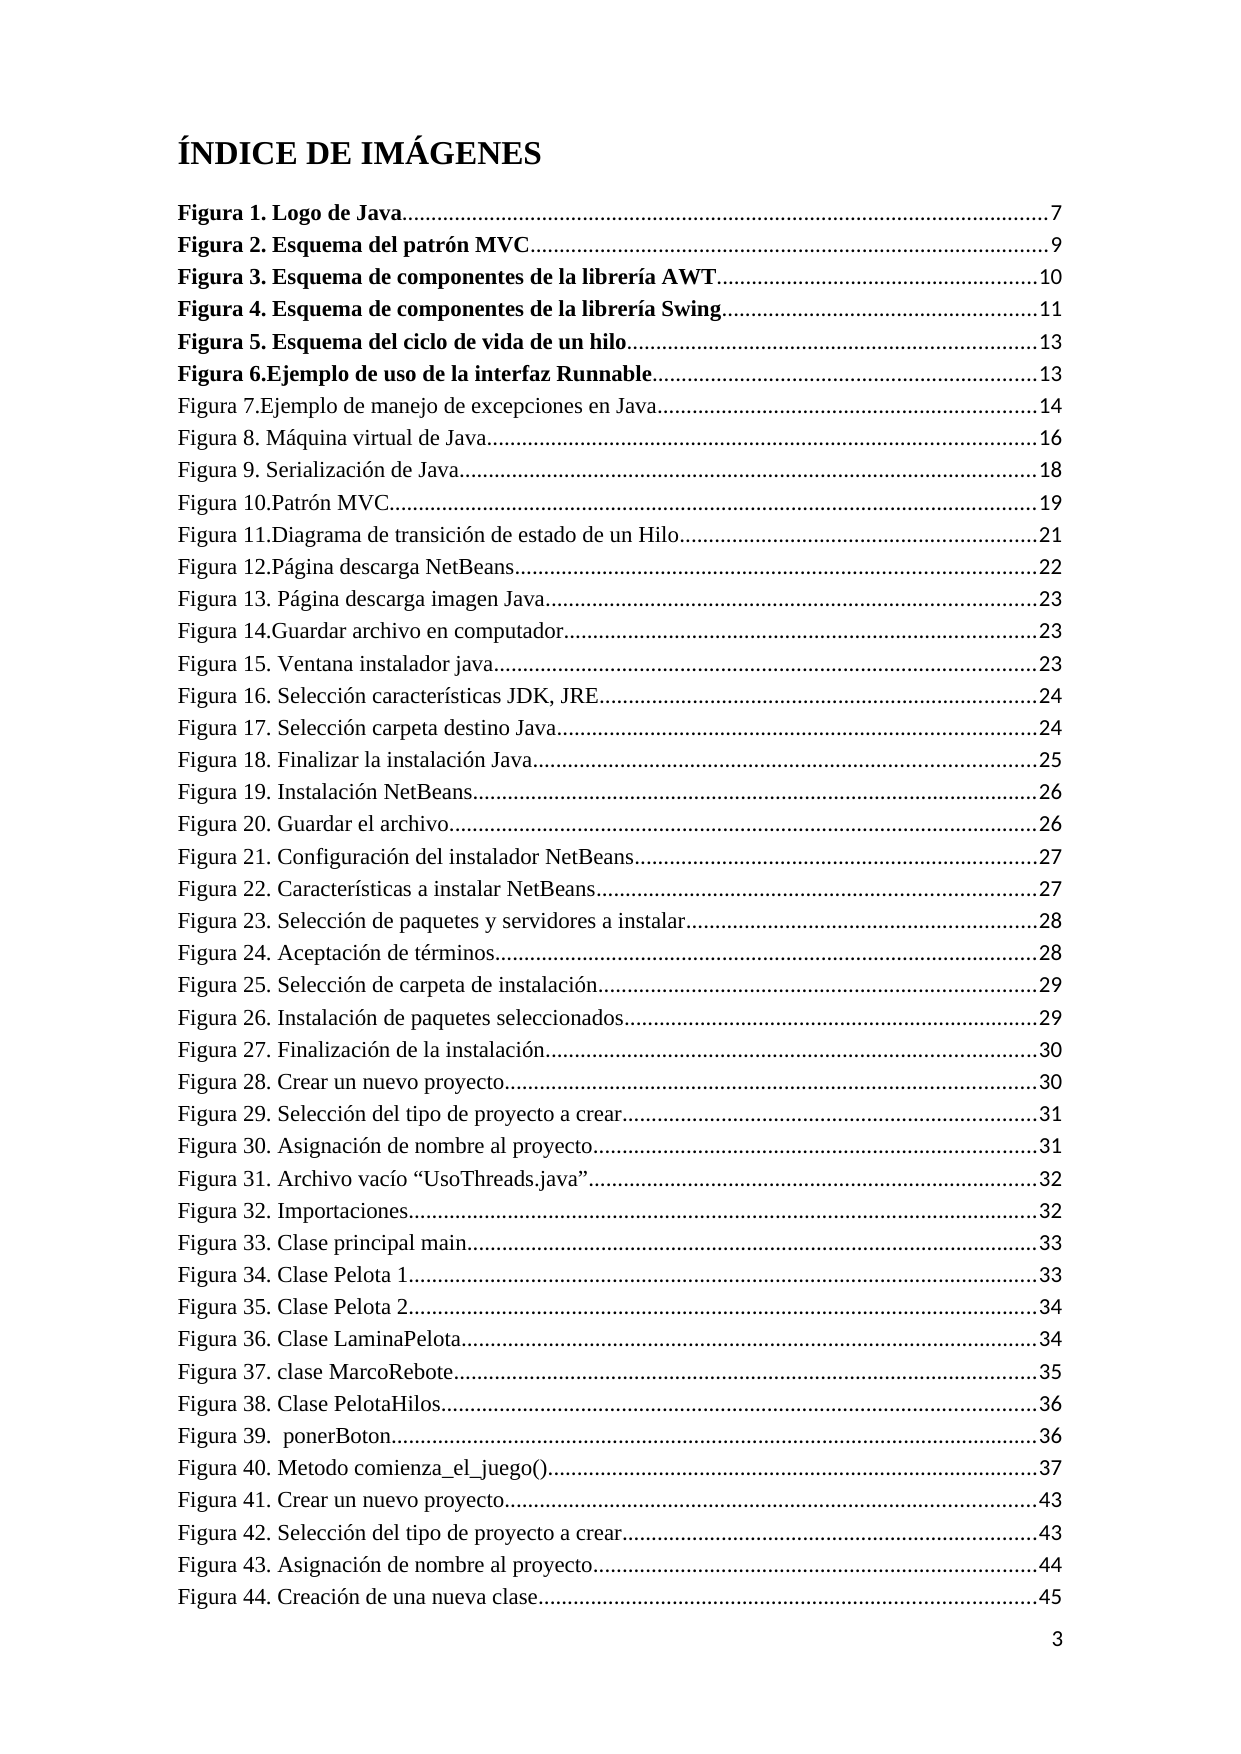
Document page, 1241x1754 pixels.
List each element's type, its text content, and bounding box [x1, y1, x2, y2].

text Figura 41. Crear un nuevo proyecto 43 [177, 1486, 1063, 1513]
text Figura 37. clase MarcoRebote 35 [177, 1357, 1063, 1385]
text Figura 12.Página descarga NetBeans 22 [177, 552, 1063, 580]
text Figura 31. Archivo vacío “UsoThreads.java” 32 [177, 1164, 1063, 1192]
text Figura 13. Página descarga imagen Java 23 [177, 584, 1063, 612]
text Figura 39. ponerBoton 36 [177, 1421, 1063, 1449]
text Figura 25. Selección de carpeta de instalación 29 [177, 971, 1063, 998]
text Figura 26. Instalación de paquetes seleccionados 29 [177, 1003, 1063, 1031]
text Figura 22. Características a instalar NetBeans 27 [177, 874, 1063, 902]
text Figura 32. Importaciones 32 [177, 1196, 1063, 1224]
text Figura 33. Clase principal main 33 [177, 1228, 1063, 1256]
text Figura 9. Serialización de Java 18 [177, 456, 1063, 483]
text Figura 3. Esquema de componentes de la librería AWT 10 [177, 262, 1063, 290]
text Figura 28. Crear un nuevo proyecto 30 [177, 1067, 1063, 1095]
text Figura 44. Creación de una nueva clase 45 [177, 1582, 1063, 1610]
text Figura 11.Diagrama de transición de estado de un Hilo 21 [177, 520, 1063, 548]
text Figura 10.Patrón MVC 19 [177, 488, 1063, 516]
text Figura 16. Selección características JDK, JRE 24 [177, 681, 1063, 709]
text Figura 5. Esquema del ciclo de vida de un hilo 13 [177, 327, 1063, 355]
text Figura 36. Clase LaminaPelota 34 [177, 1324, 1063, 1353]
text Figura 14.Guardar archivo en computador 23 [177, 616, 1063, 644]
text Figura 1. Logo de Java 7 [177, 198, 1063, 226]
text Figura 38. Clase PelotaHilos 36 [177, 1389, 1063, 1417]
text Figura 7.Ejemplo de manejo de excepciones en Java 14 [177, 391, 1063, 419]
text Figura 24. Aceptación de términos 28 [177, 938, 1063, 966]
text Figura 18. Finalizar la instalación Java 25 [177, 745, 1063, 773]
text Figura 8. Máquina virtual de Java 16 [177, 423, 1063, 451]
text Figura 23. Selección de paquetes y servidores a instalar 28 [177, 906, 1063, 934]
text Figura 19. Instalación NetBeans 26 [177, 777, 1063, 805]
text Figura 17. Selección carpeta destino Java 24 [177, 713, 1063, 741]
text Figura 15. Ventana instalador java 23 [177, 649, 1063, 677]
text Figura 6.Ejemplo de uso de la interfaz Runnable 13 [177, 359, 1063, 387]
text ÍNDICE DE IMÁGENES [177, 133, 1063, 171]
text Figura 30. Asignación de nombre al proyecto 31 [177, 1131, 1063, 1159]
text Figura 20. Guardar el archivo 26 [177, 809, 1063, 838]
text Figura 29. Selección del tipo de proyecto a crear 31 [177, 1099, 1063, 1127]
text Figura 4. Esquema de componentes de la librería Swing 11 [177, 294, 1063, 323]
text Figura 35. Clase Pelota 2 34 [177, 1292, 1063, 1320]
text Figura 2. Esquema del patrón MVC 9 [177, 230, 1063, 258]
text Figura 21. Configuración del instalador NetBeans 27 [177, 842, 1063, 870]
text Figura 27. Finalización de la instalación 30 [177, 1035, 1063, 1063]
text Figura 40. Metodo comienza_el_juego() 37 [177, 1453, 1063, 1481]
text Figura 34. Clase Pelota 1 33 [177, 1260, 1063, 1288]
text Figura 42. Selección del tipo de proyecto a crear 43 [177, 1518, 1063, 1546]
text Figura 43. Asignación de nombre al proyecto 44 [177, 1550, 1063, 1578]
